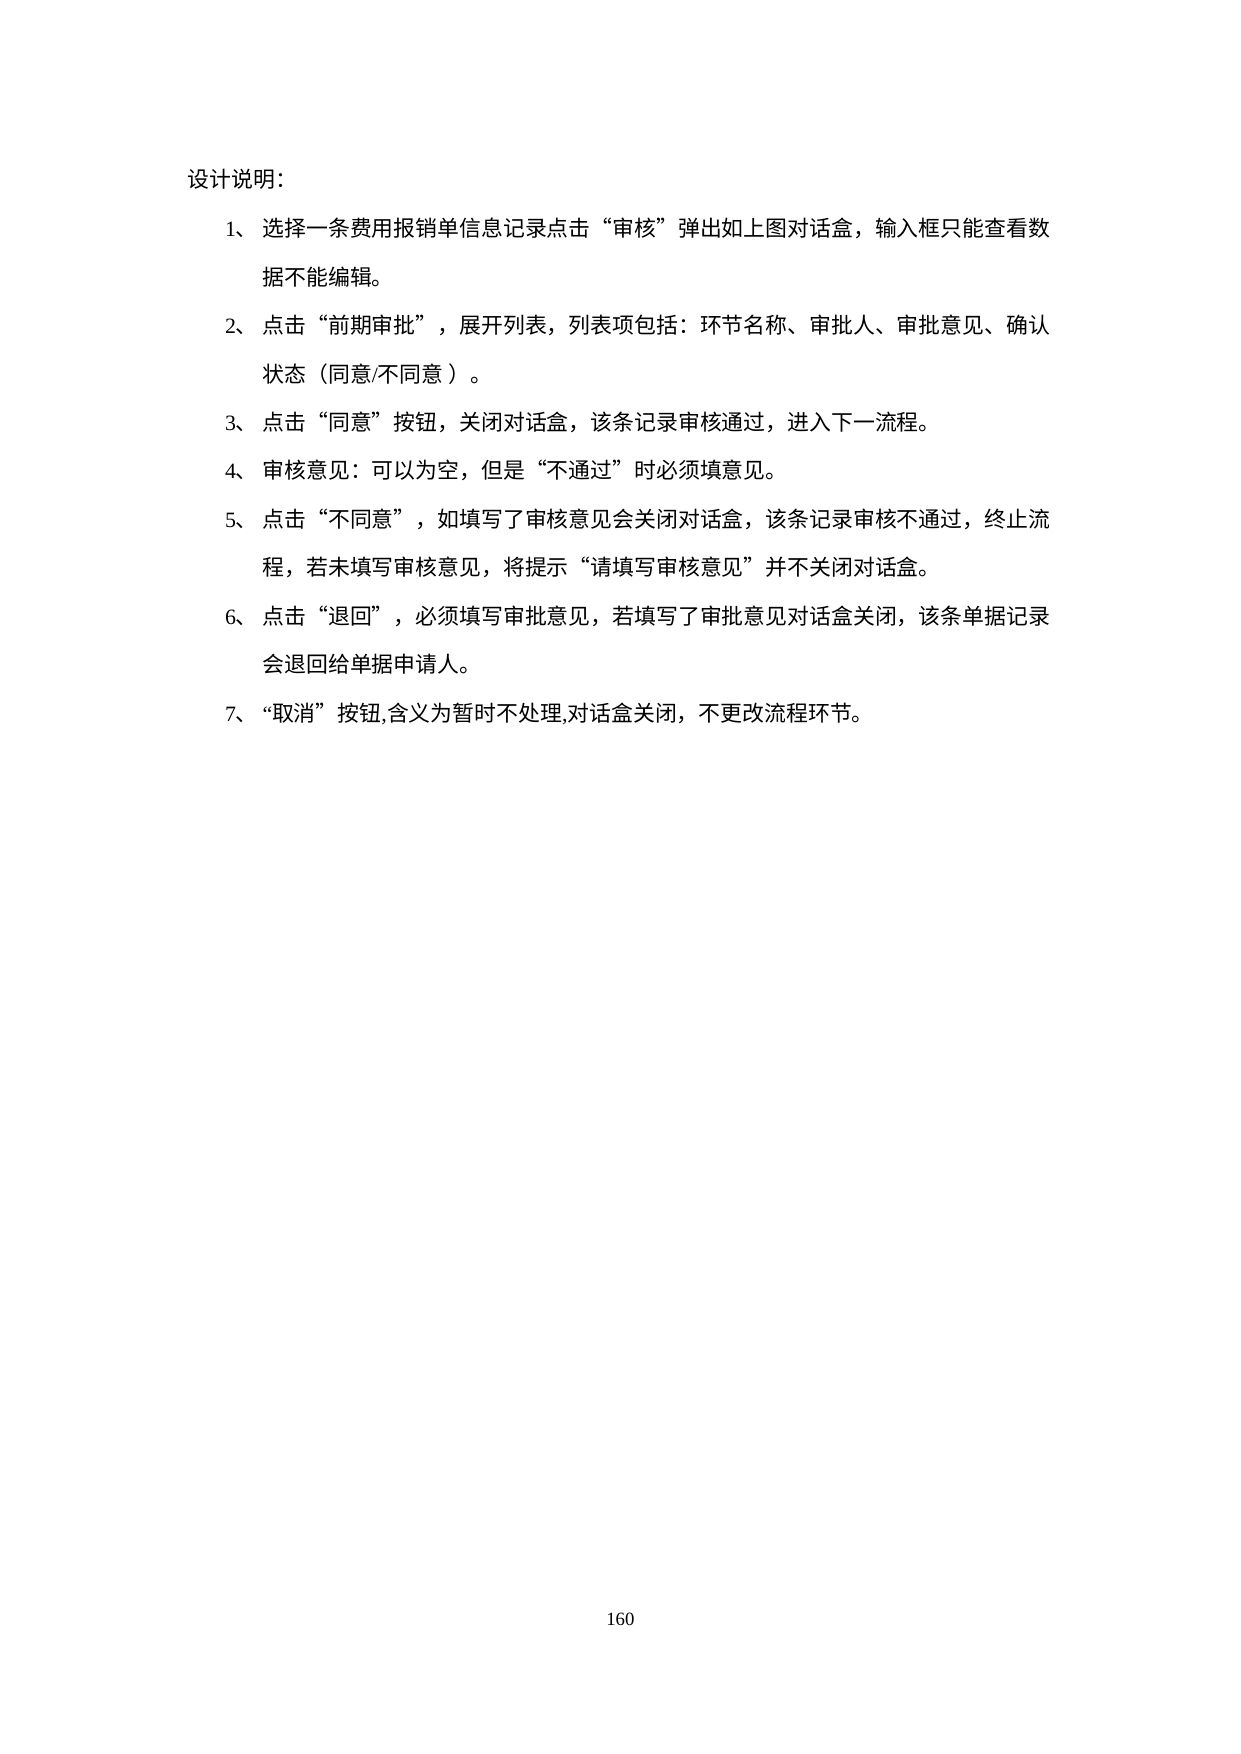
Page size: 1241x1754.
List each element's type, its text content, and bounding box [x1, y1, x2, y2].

list 选择一条费用报销单信息记录点击“审核”弹出如上图对话盒，输入框只能查看数据不能编辑。 [225, 210, 1053, 292]
text 设计说明： [187, 162, 1053, 194]
list 点击“不同意”，如填写了审核意见会关闭对话盒，该条记录审核不通过，终止流程，若未填写审核意见，将提示“请填写审核意见”并不关闭对话盒。 [225, 501, 1053, 582]
list 点击“退回”，必须填写审批意见，若填写了审批意见对话盒关闭，该条单据记录会退回给单据申请人。 [225, 598, 1053, 679]
list 点击“同意”按钮，关闭对话盒，该条记录审核通过，进入下一流程。 [225, 404, 1053, 437]
list 审核意见：可以为空，但是“不通过”时必须填意见。 [225, 453, 1053, 485]
list 点击“前期审批”，展开列表，列表项包括：环节名称、审批人、审批意见、确认状态（同意/不同意 ）。 [225, 307, 1053, 389]
list “取消”按钮,含义为暂时不处理,对话盒关闭，不更改流程环节。 [225, 695, 1053, 728]
